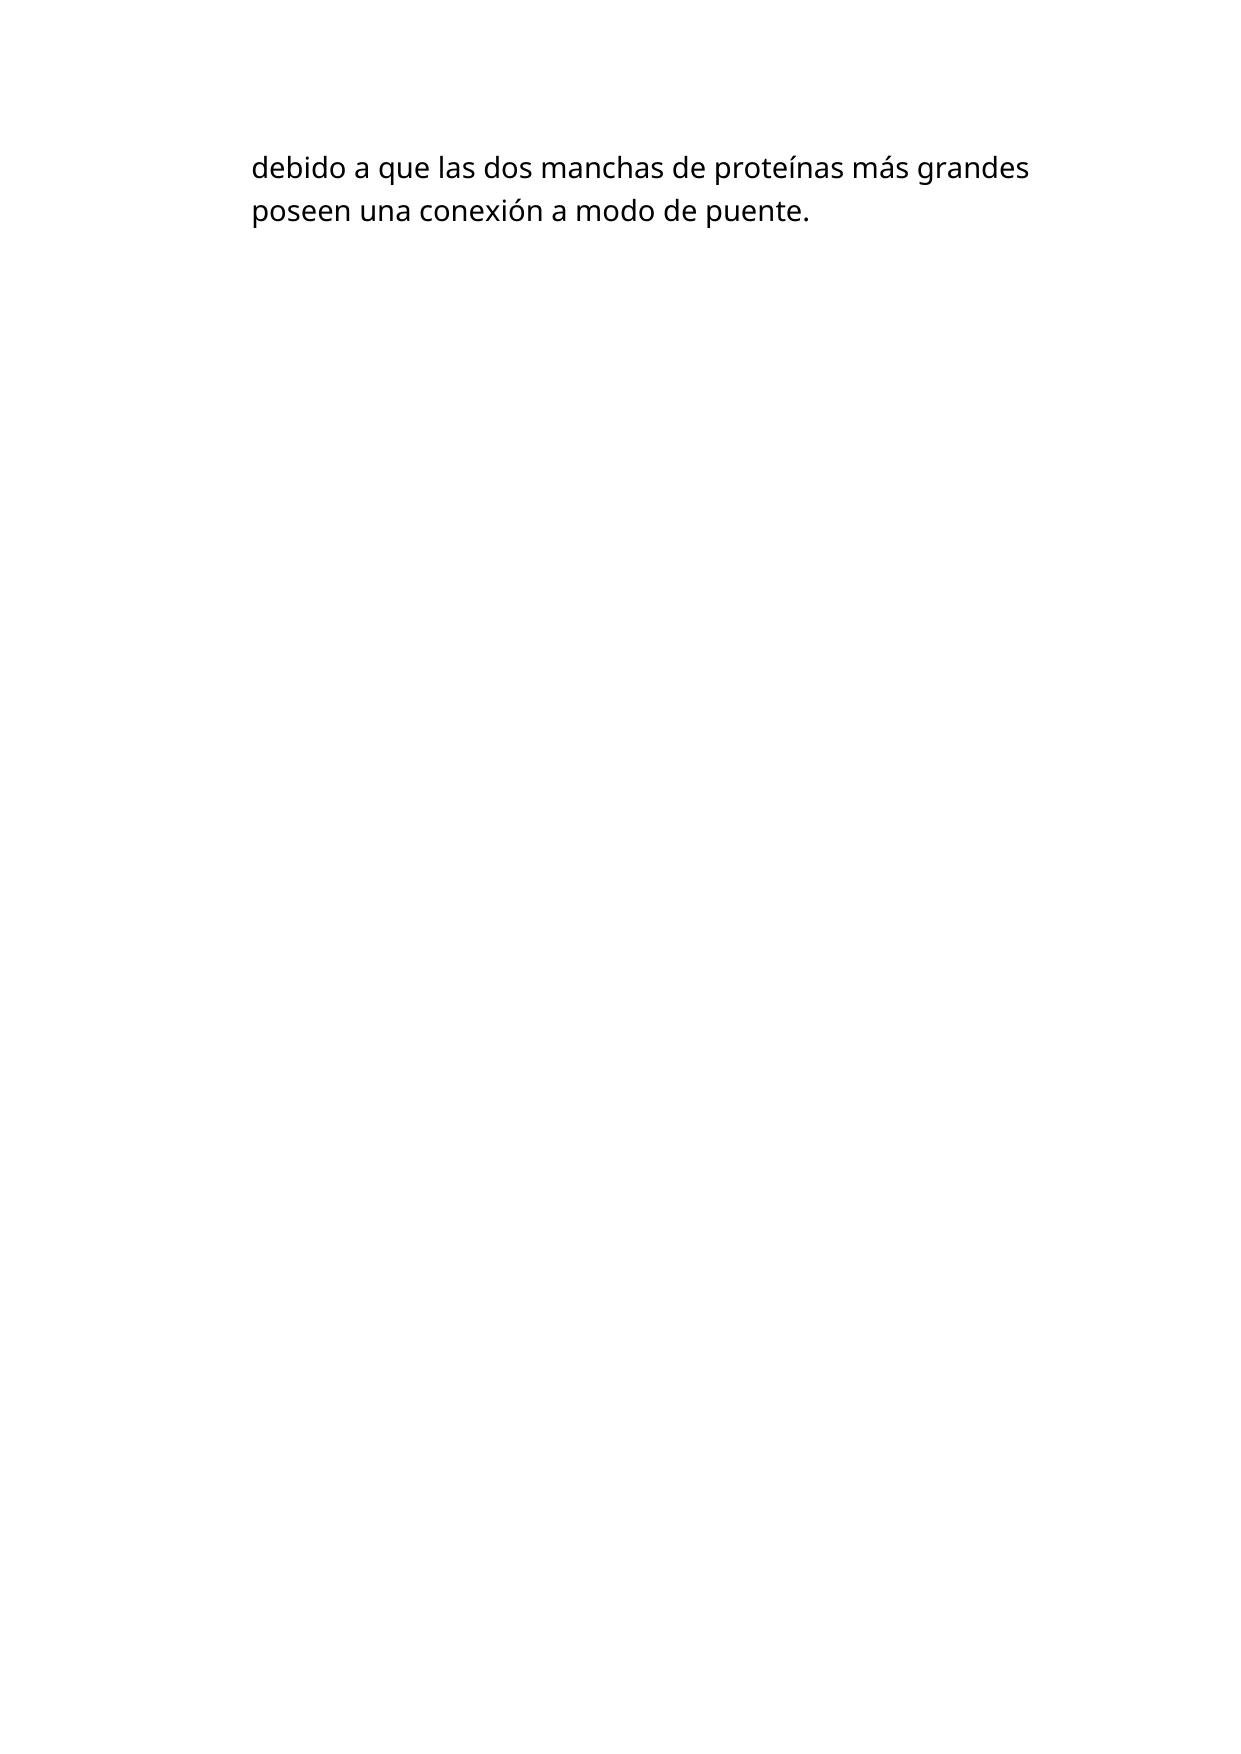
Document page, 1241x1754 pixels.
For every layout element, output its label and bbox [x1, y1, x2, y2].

text [251, 148, 1063, 230]
